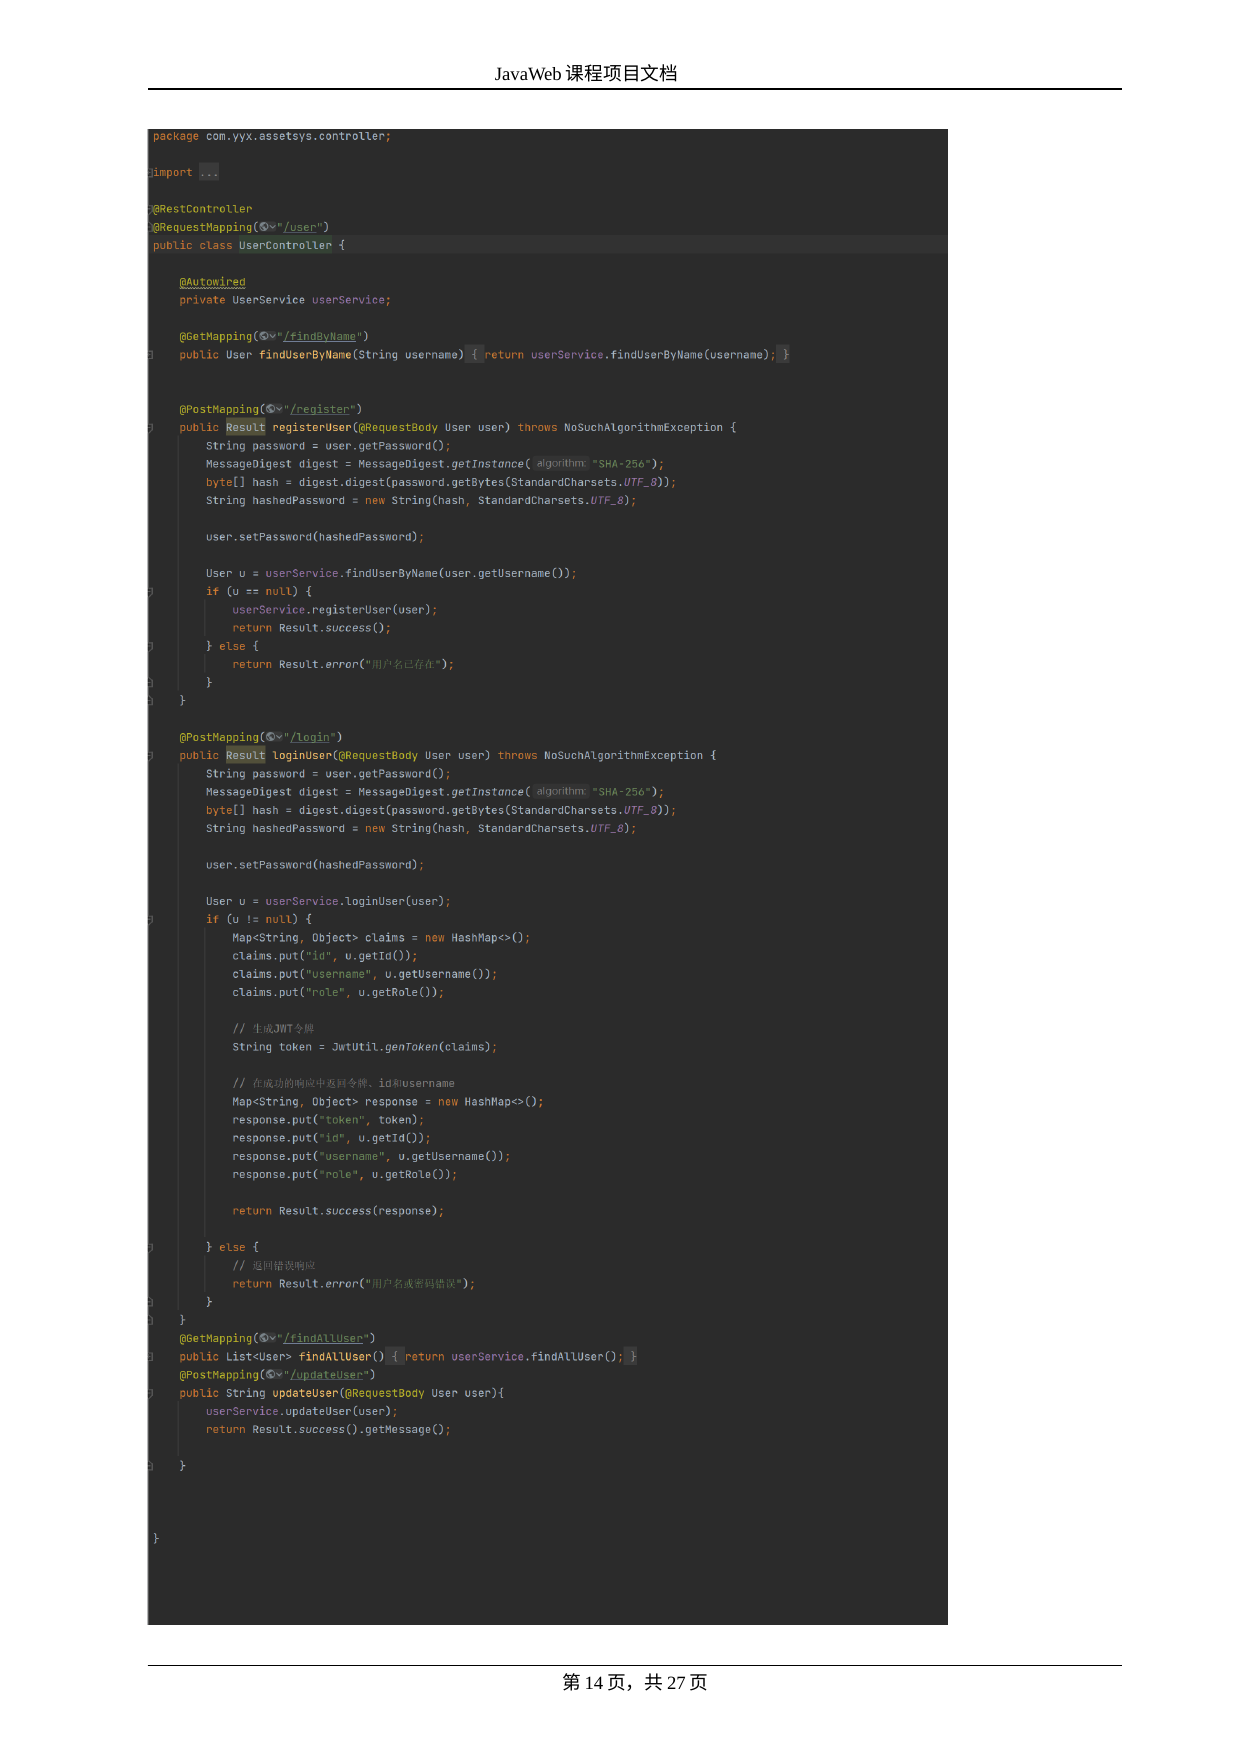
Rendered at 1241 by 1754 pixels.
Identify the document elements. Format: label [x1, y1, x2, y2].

picture [147, 129, 948, 1625]
